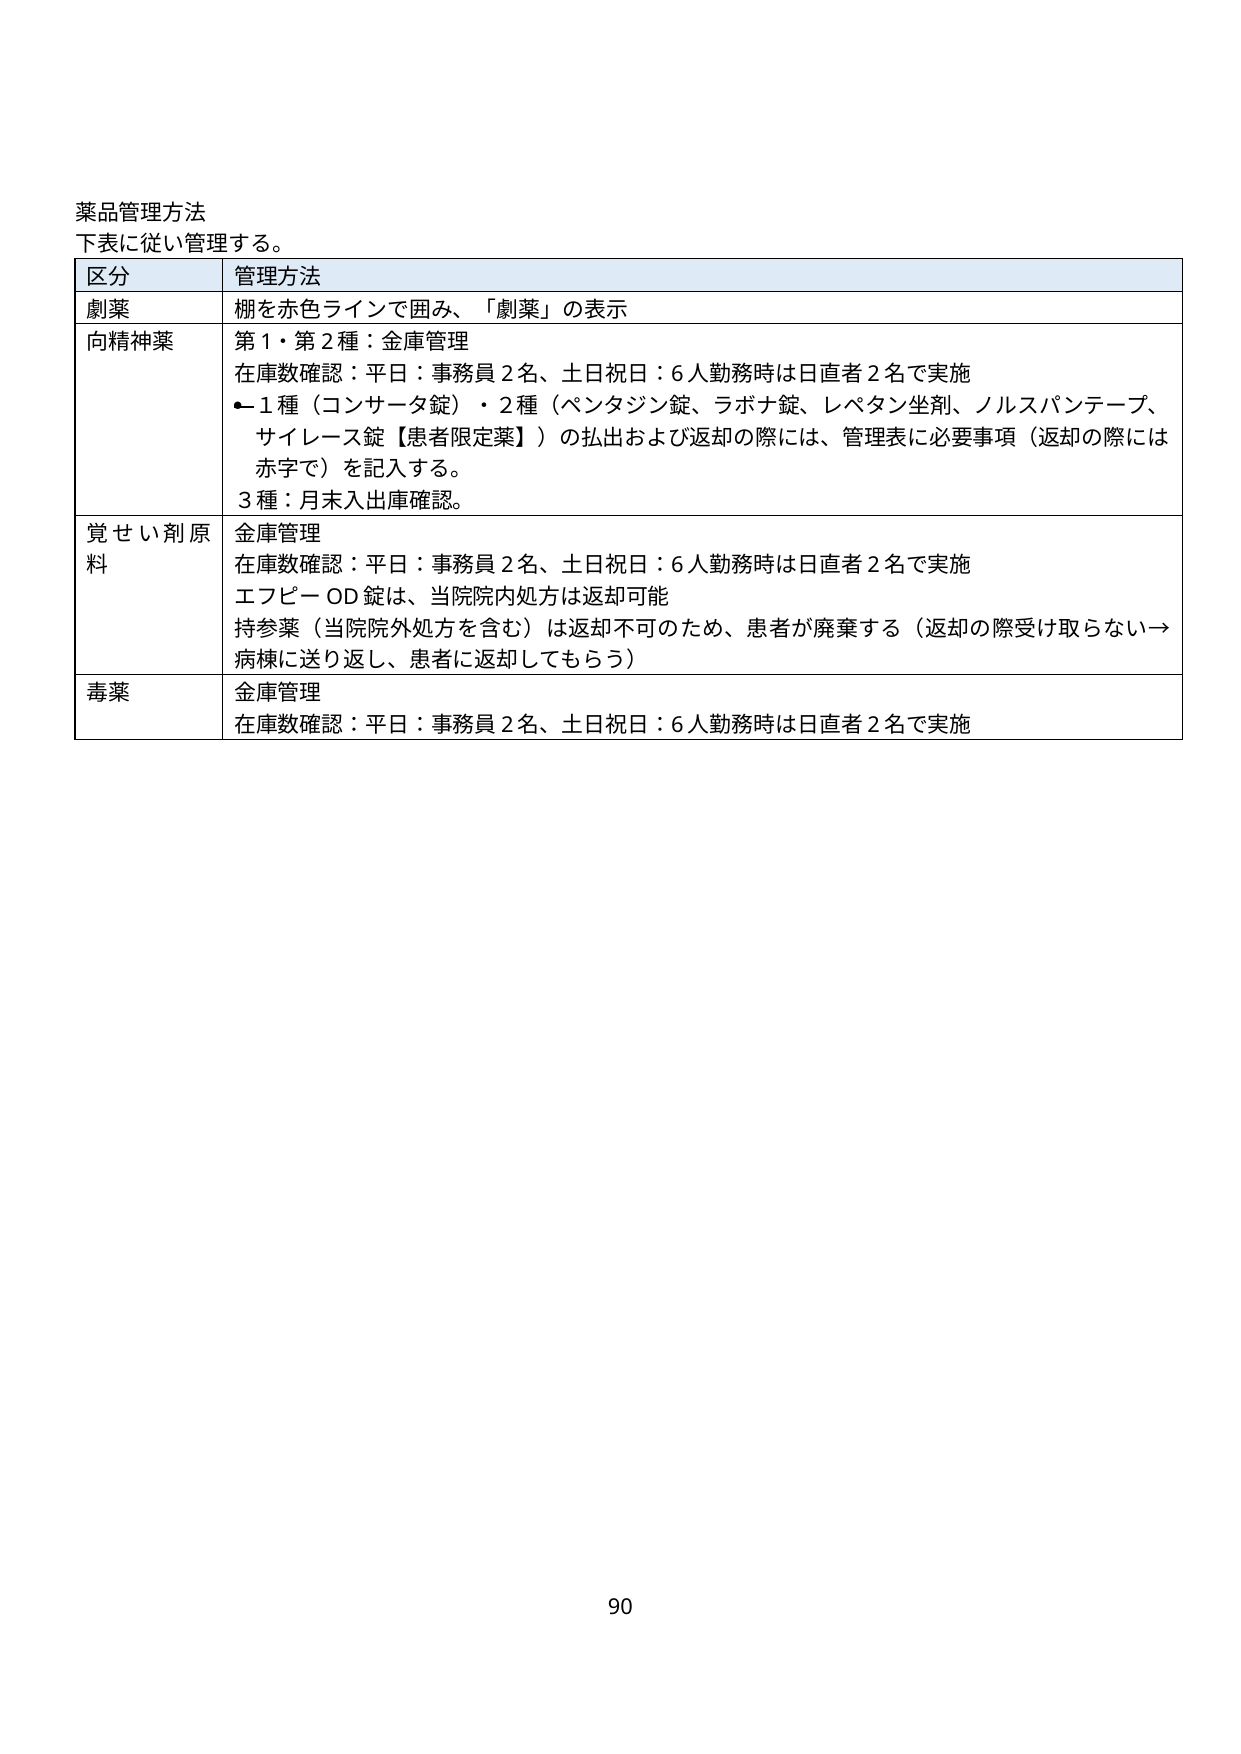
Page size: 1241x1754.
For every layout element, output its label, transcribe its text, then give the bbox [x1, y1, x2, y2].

table_cell 毒薬 [76, 675, 222, 739]
table_cell 金庫管理 在庫数確認：平日：事務員2名、土日祝日：6人勤務時は日直者2名で実施 エフピーOD錠は、当院院内処方は返却可能 持参薬（当院院外処方を含む）は返却不可のため、患者が廃棄する（返却の際受け取らない→病棟に送り返し、患者に返却してもらう） [223, 516, 1182, 674]
table_cell 向精神薬 [76, 324, 222, 514]
table_cell 劇薬 [76, 292, 222, 323]
table_cell 覚せい剤原料 [76, 516, 222, 674]
table_cell 金庫管理 在庫数確認：平日：事務員2名、土日祝日：6人勤務時は日直者2名で実施 [223, 675, 1182, 739]
table_cell 第1・第2種：金庫管理 在庫数確認：平日：事務員2名、土日祝日：6人勤務時は日直者2名で実施 １種（コンサータ錠）・２種（ペンタジン錠、ラボナ錠、レペタン坐剤、ノルスパンテープ、サイレース錠【患者限定薬】）の払出および返却の際には、管理表に必要事項（返却の際には赤字で）を記入する。 ３種：月末入出庫確認。 [223, 324, 1182, 514]
text 下表に従い管理する。 [75, 226, 1165, 258]
table_cell 棚を赤色ラインで囲み、「劇薬」の表示 [223, 292, 1182, 323]
table_header 管理方法 [223, 259, 1182, 291]
table_header 区分 [76, 259, 222, 291]
subtitle 薬品管理方法 [75, 194, 1165, 226]
